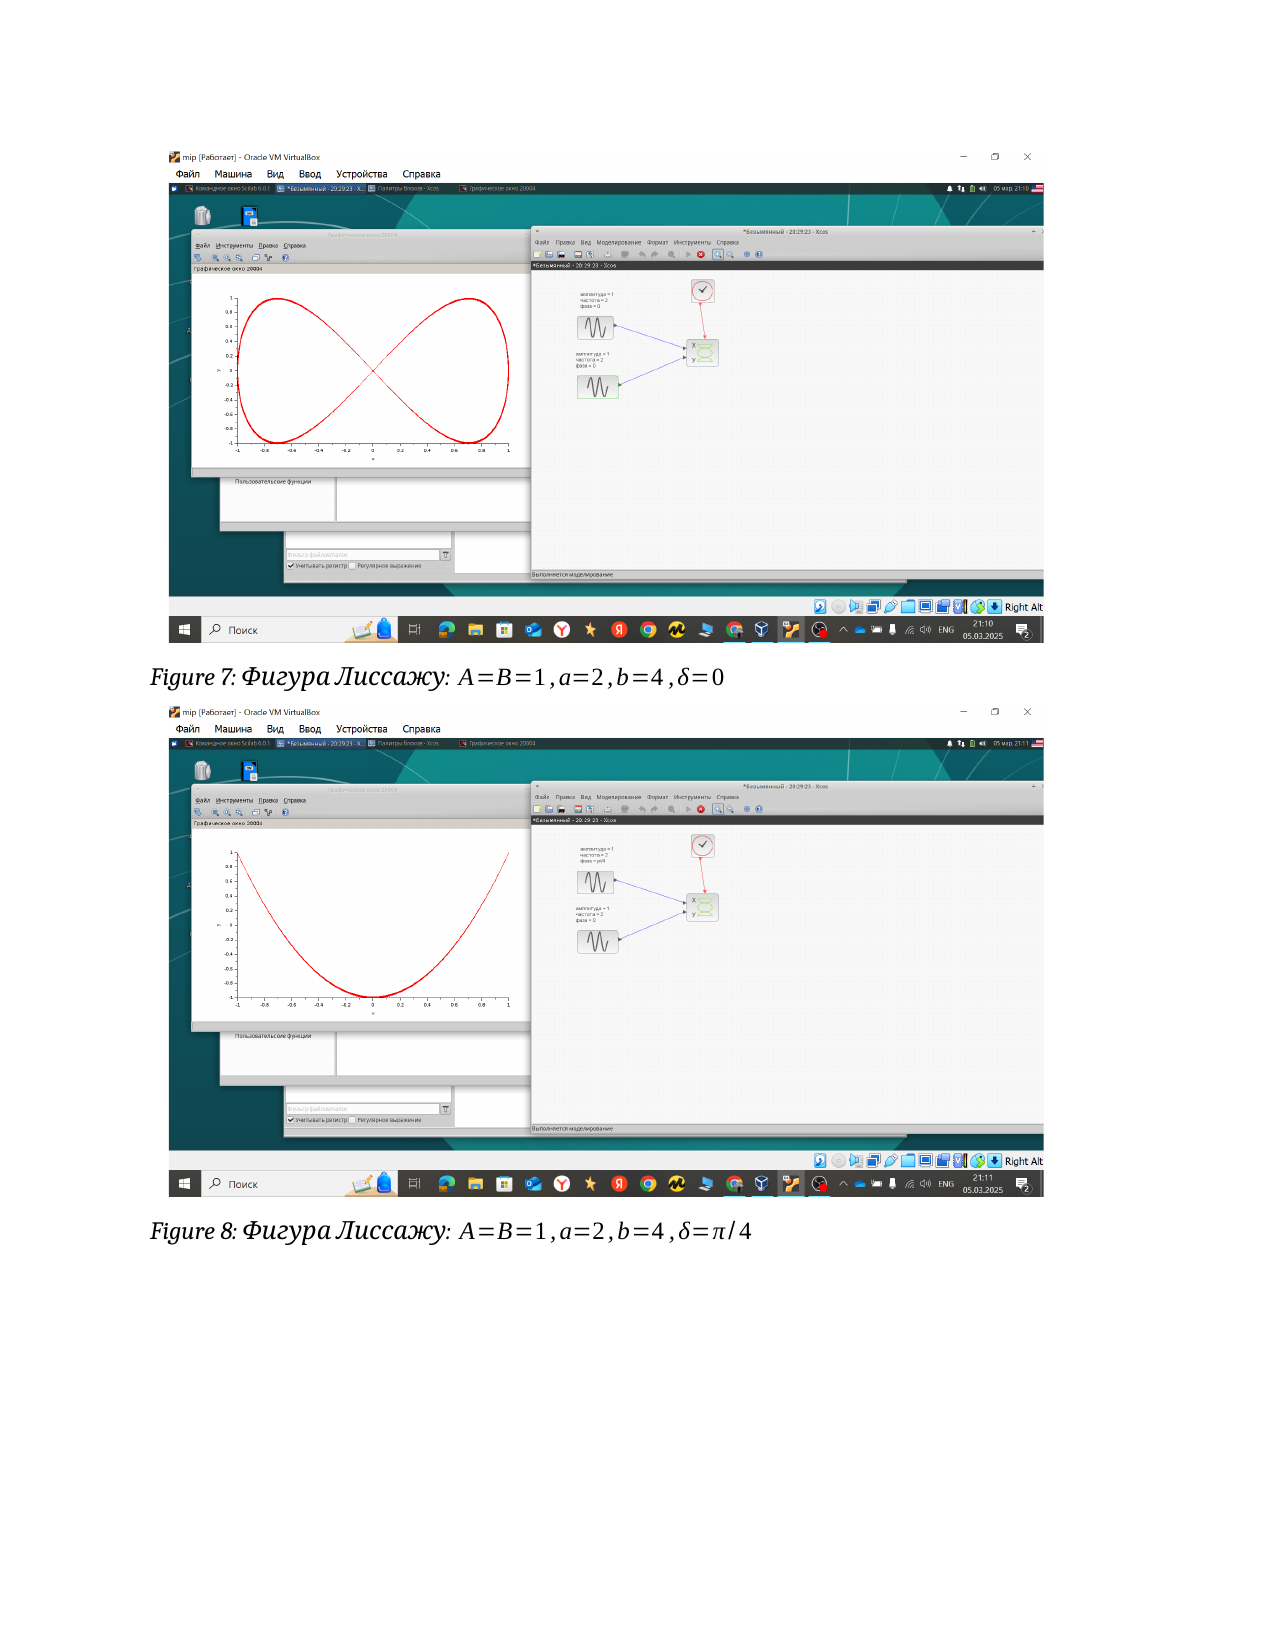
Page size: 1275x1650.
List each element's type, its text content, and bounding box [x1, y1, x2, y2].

picture [168, 704, 1044, 1197]
text Figure 7: Фигура Лиссажу: [150, 663, 1125, 692]
picture [168, 150, 1044, 643]
text Figure 8: Фигура Лиссажу: [150, 1217, 1125, 1246]
